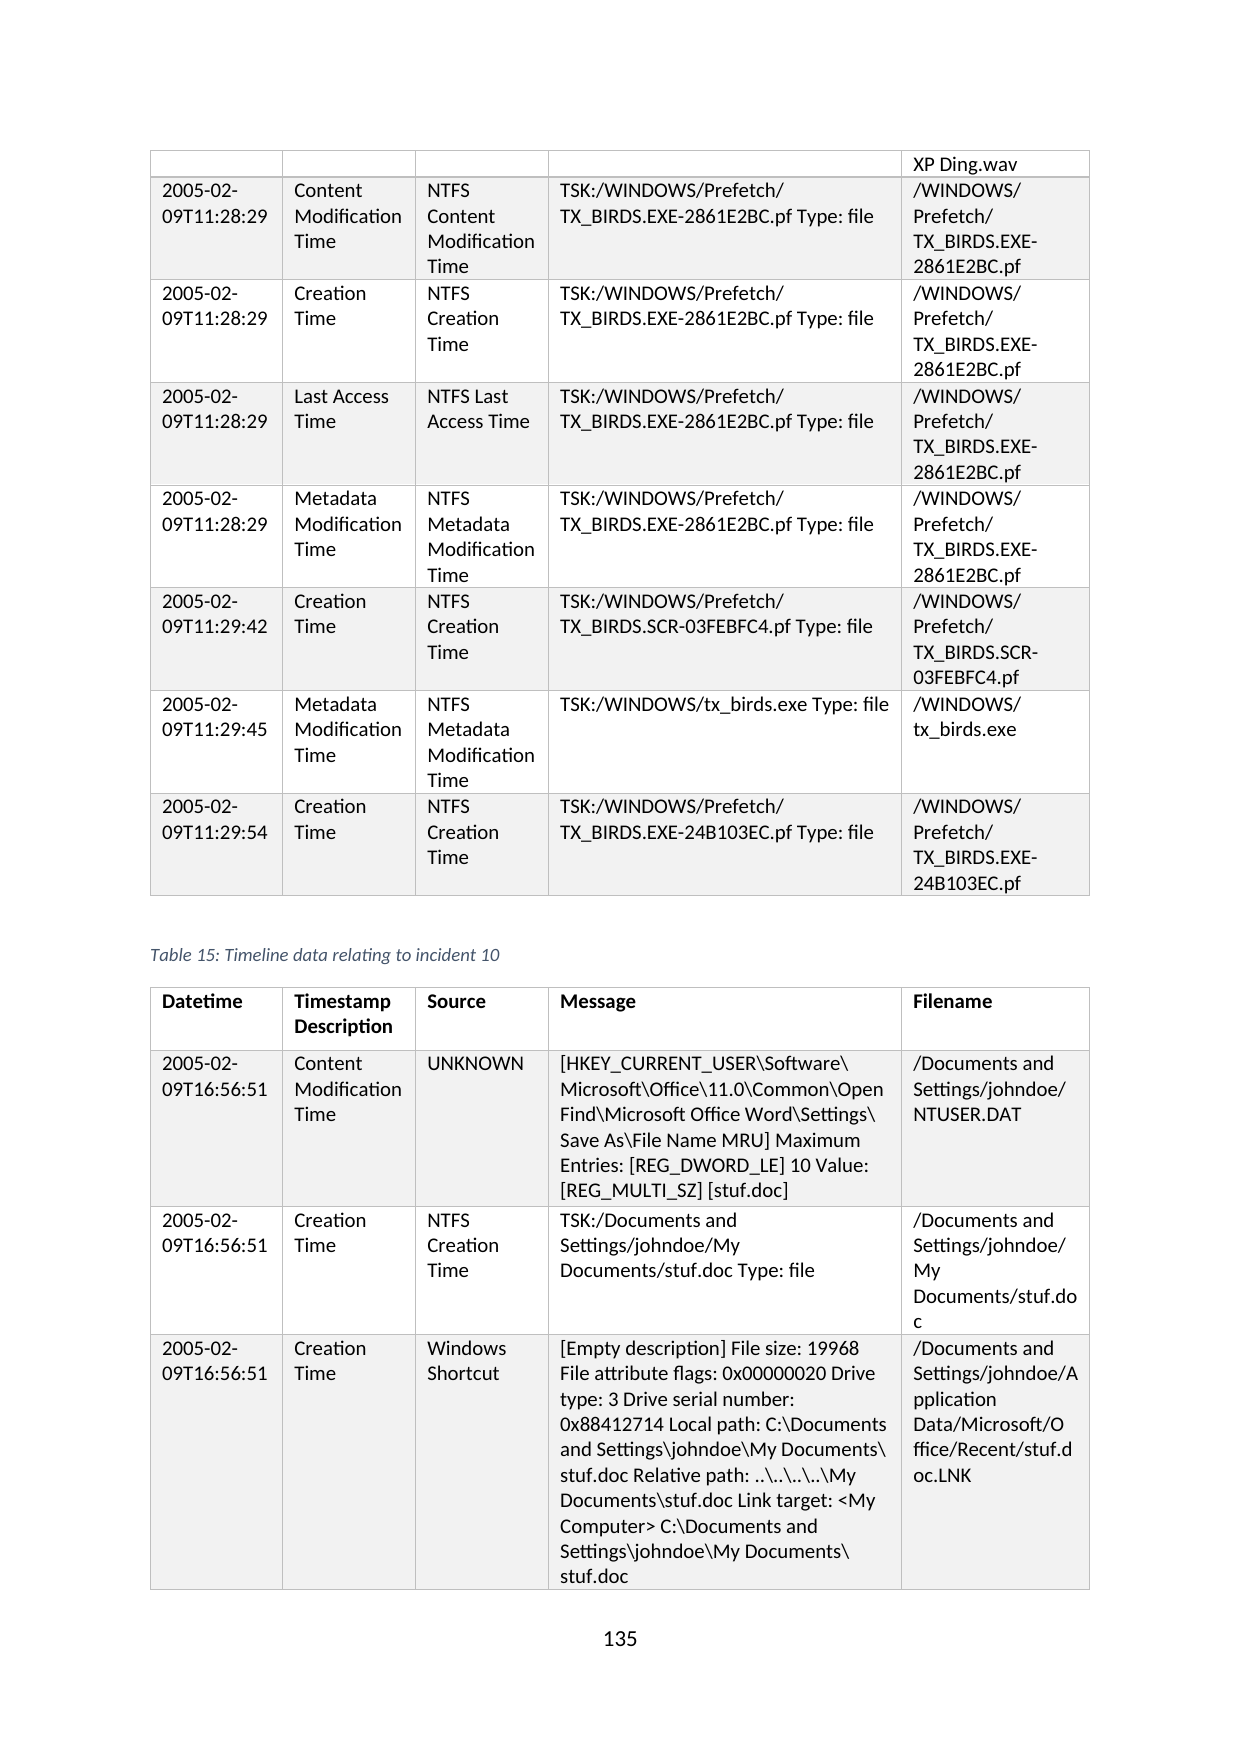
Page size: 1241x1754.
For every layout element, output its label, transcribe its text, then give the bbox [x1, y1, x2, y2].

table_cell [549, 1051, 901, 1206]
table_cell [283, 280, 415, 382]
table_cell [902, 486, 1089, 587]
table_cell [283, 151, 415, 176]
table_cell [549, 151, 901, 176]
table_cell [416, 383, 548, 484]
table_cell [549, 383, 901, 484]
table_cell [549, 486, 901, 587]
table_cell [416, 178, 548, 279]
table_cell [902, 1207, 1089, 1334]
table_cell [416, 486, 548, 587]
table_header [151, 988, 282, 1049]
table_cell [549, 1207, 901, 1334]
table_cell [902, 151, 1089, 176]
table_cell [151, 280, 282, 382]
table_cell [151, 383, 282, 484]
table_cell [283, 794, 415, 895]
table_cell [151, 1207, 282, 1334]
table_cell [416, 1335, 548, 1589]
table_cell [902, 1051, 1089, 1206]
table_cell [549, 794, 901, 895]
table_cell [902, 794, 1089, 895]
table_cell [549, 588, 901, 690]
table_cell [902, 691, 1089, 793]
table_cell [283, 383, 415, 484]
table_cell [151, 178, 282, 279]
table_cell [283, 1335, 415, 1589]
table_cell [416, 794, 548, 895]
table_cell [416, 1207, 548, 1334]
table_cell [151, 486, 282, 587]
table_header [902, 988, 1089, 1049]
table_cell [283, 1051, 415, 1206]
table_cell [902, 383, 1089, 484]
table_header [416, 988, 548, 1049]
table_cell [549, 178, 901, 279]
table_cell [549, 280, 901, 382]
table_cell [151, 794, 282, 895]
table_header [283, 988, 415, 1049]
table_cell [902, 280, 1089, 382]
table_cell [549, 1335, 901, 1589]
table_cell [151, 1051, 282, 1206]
text Table 15: Timeline data relating to incident 10 [150, 943, 1090, 966]
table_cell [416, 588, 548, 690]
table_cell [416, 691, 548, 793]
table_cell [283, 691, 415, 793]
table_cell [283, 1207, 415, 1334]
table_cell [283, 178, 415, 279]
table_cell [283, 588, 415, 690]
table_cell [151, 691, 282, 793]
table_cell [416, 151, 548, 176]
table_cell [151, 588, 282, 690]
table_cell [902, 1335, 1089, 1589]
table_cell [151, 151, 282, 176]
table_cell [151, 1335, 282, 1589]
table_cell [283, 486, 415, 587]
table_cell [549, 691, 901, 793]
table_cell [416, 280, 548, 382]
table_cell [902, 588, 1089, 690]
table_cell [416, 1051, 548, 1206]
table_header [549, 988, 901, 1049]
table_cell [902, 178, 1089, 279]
